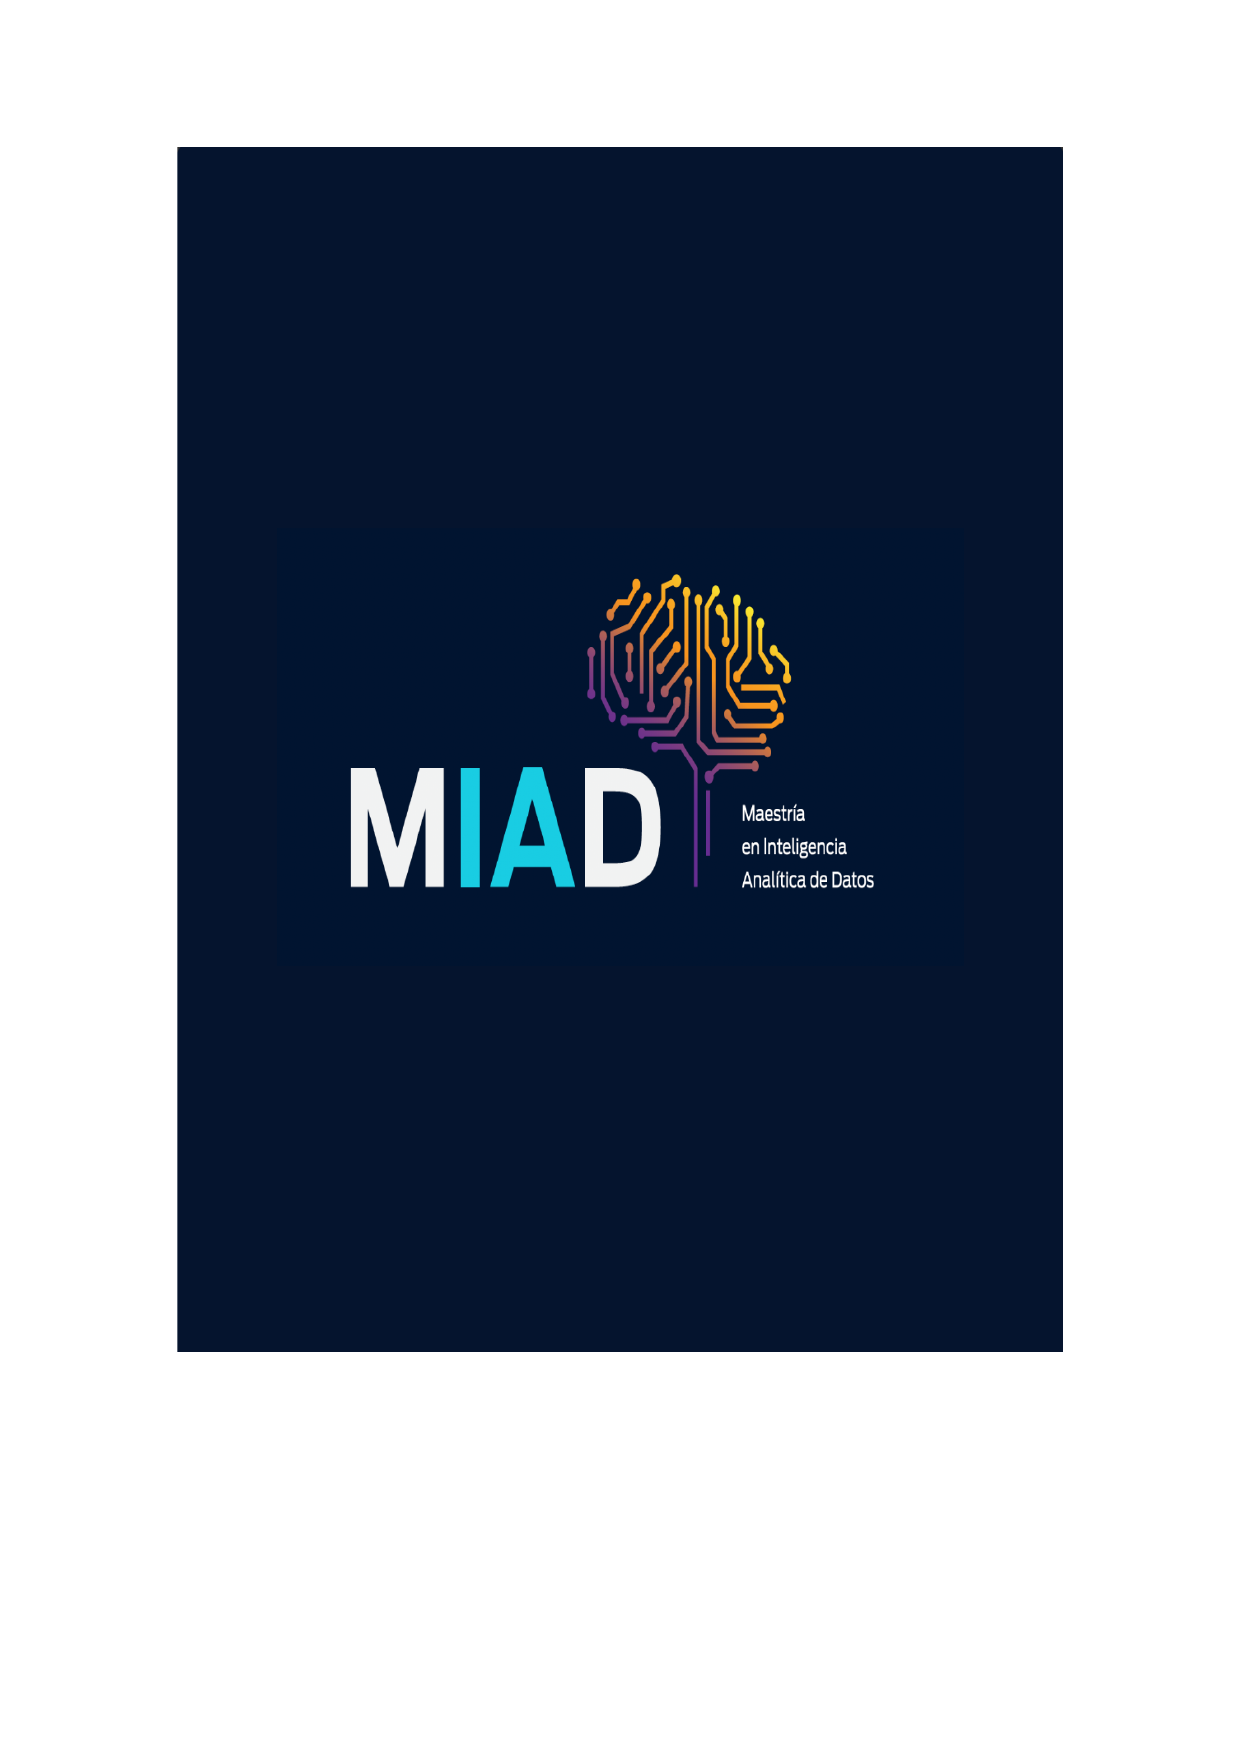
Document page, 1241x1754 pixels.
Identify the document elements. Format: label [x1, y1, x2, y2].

picture [177, 147, 1063, 1352]
